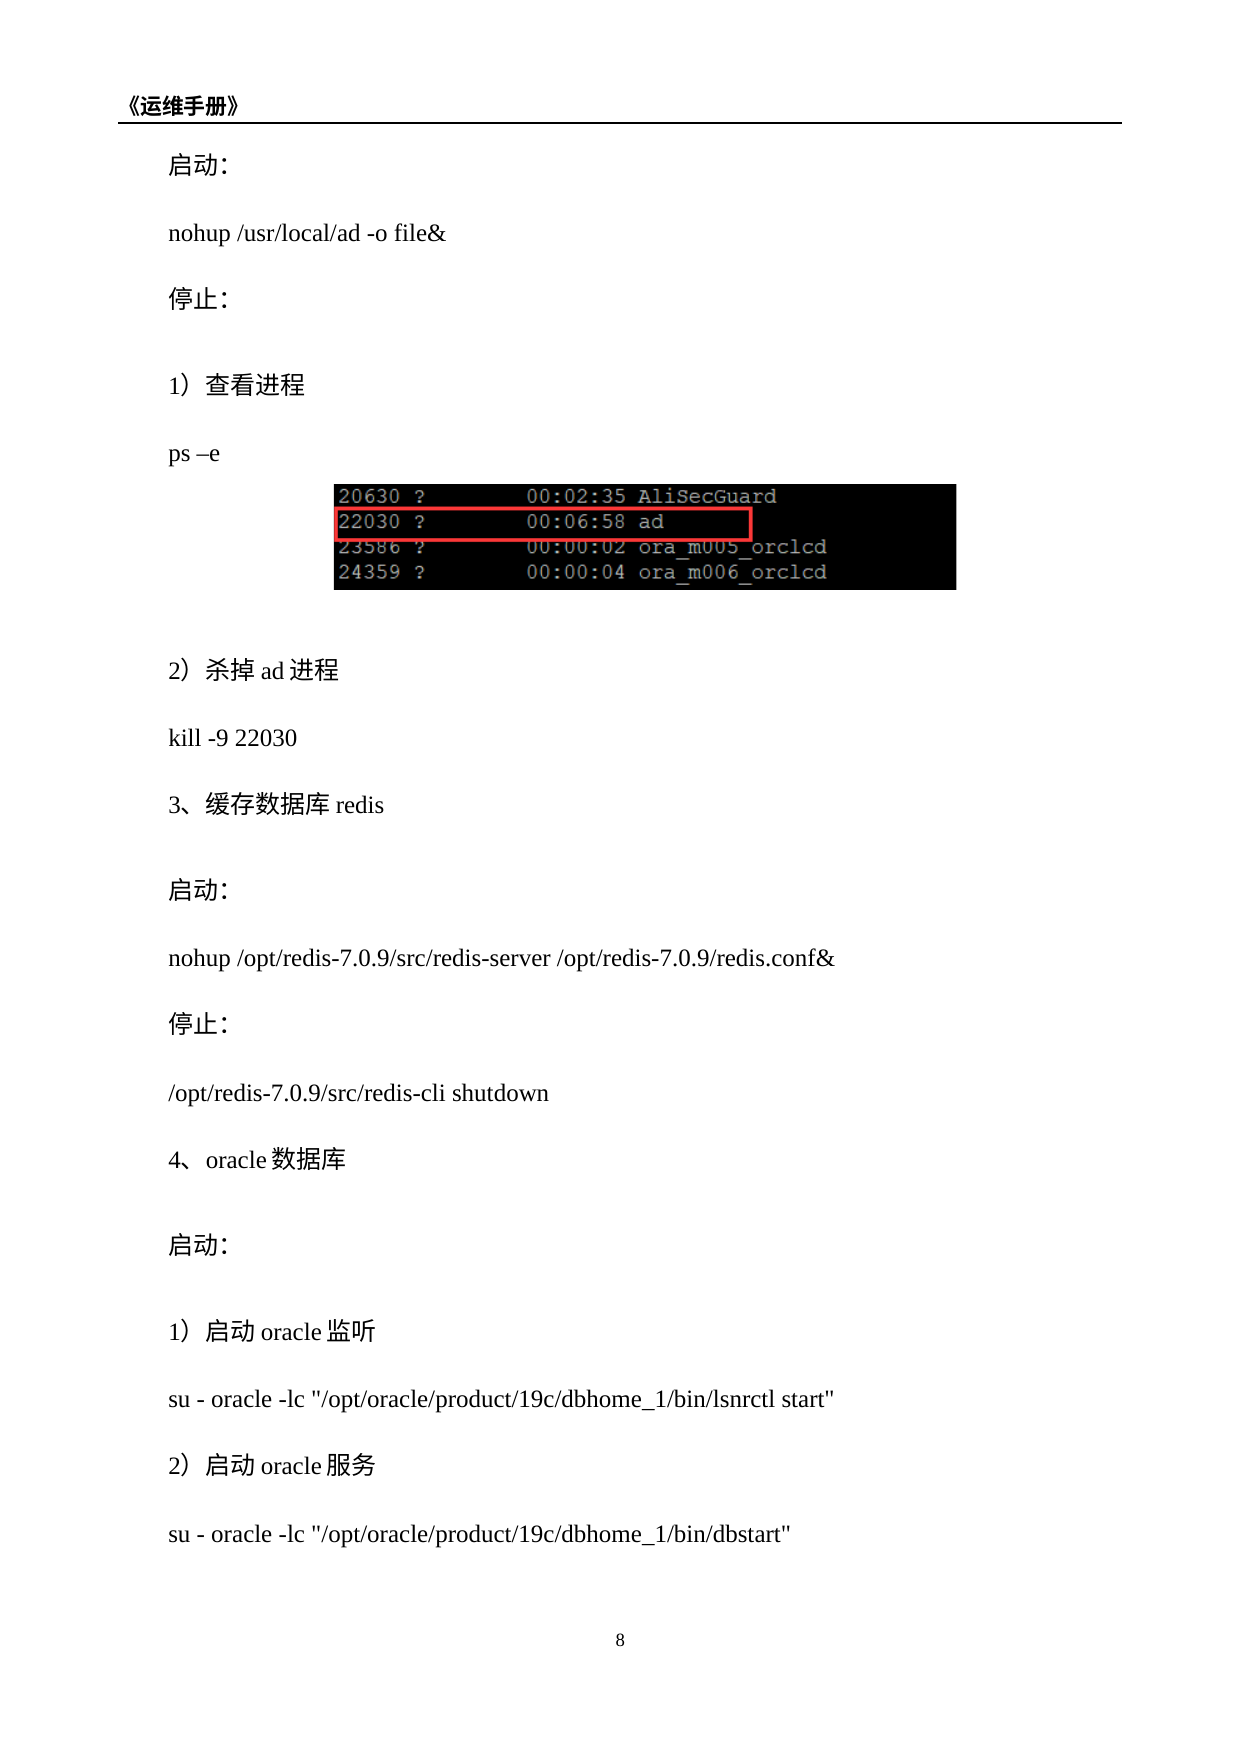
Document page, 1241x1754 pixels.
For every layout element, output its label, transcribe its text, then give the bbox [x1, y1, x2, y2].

text 2）杀掉ad进程 [118, 634, 1122, 702]
text su - oracle -lc "/opt/oracle/product/19c/dbhome_1/bin/lsnrctl start" [118, 1382, 1122, 1416]
text 启动： [118, 855, 1122, 923]
text su - oracle -lc "/opt/oracle/product/19c/dbhome_1/bin/dbstart" [118, 1516, 1122, 1550]
picture [333, 484, 957, 590]
text 2）启动oracle服务 [118, 1430, 1122, 1498]
text /opt/redis-7.0.9/src/redis-cli shutdown [118, 1075, 1122, 1109]
text 4、oracle数据库 [118, 1123, 1122, 1191]
text 停止： [118, 989, 1122, 1057]
text 启动： [118, 1209, 1122, 1277]
text 启动： [118, 129, 1122, 197]
text ps –e [118, 436, 1122, 470]
text nohup /usr/local/ad -o file& [118, 215, 1122, 249]
text 3、缓存数据库redis [118, 769, 1122, 837]
text 1）启动oracle监听 [118, 1296, 1122, 1363]
text kill -9 22030 [118, 720, 1122, 754]
text nohup /opt/redis-7.0.9/src/redis-server /opt/redis-7.0.9/redis.conf& [118, 941, 1122, 975]
text 停止： [118, 264, 1122, 332]
text 1）查看进程 [118, 350, 1122, 418]
